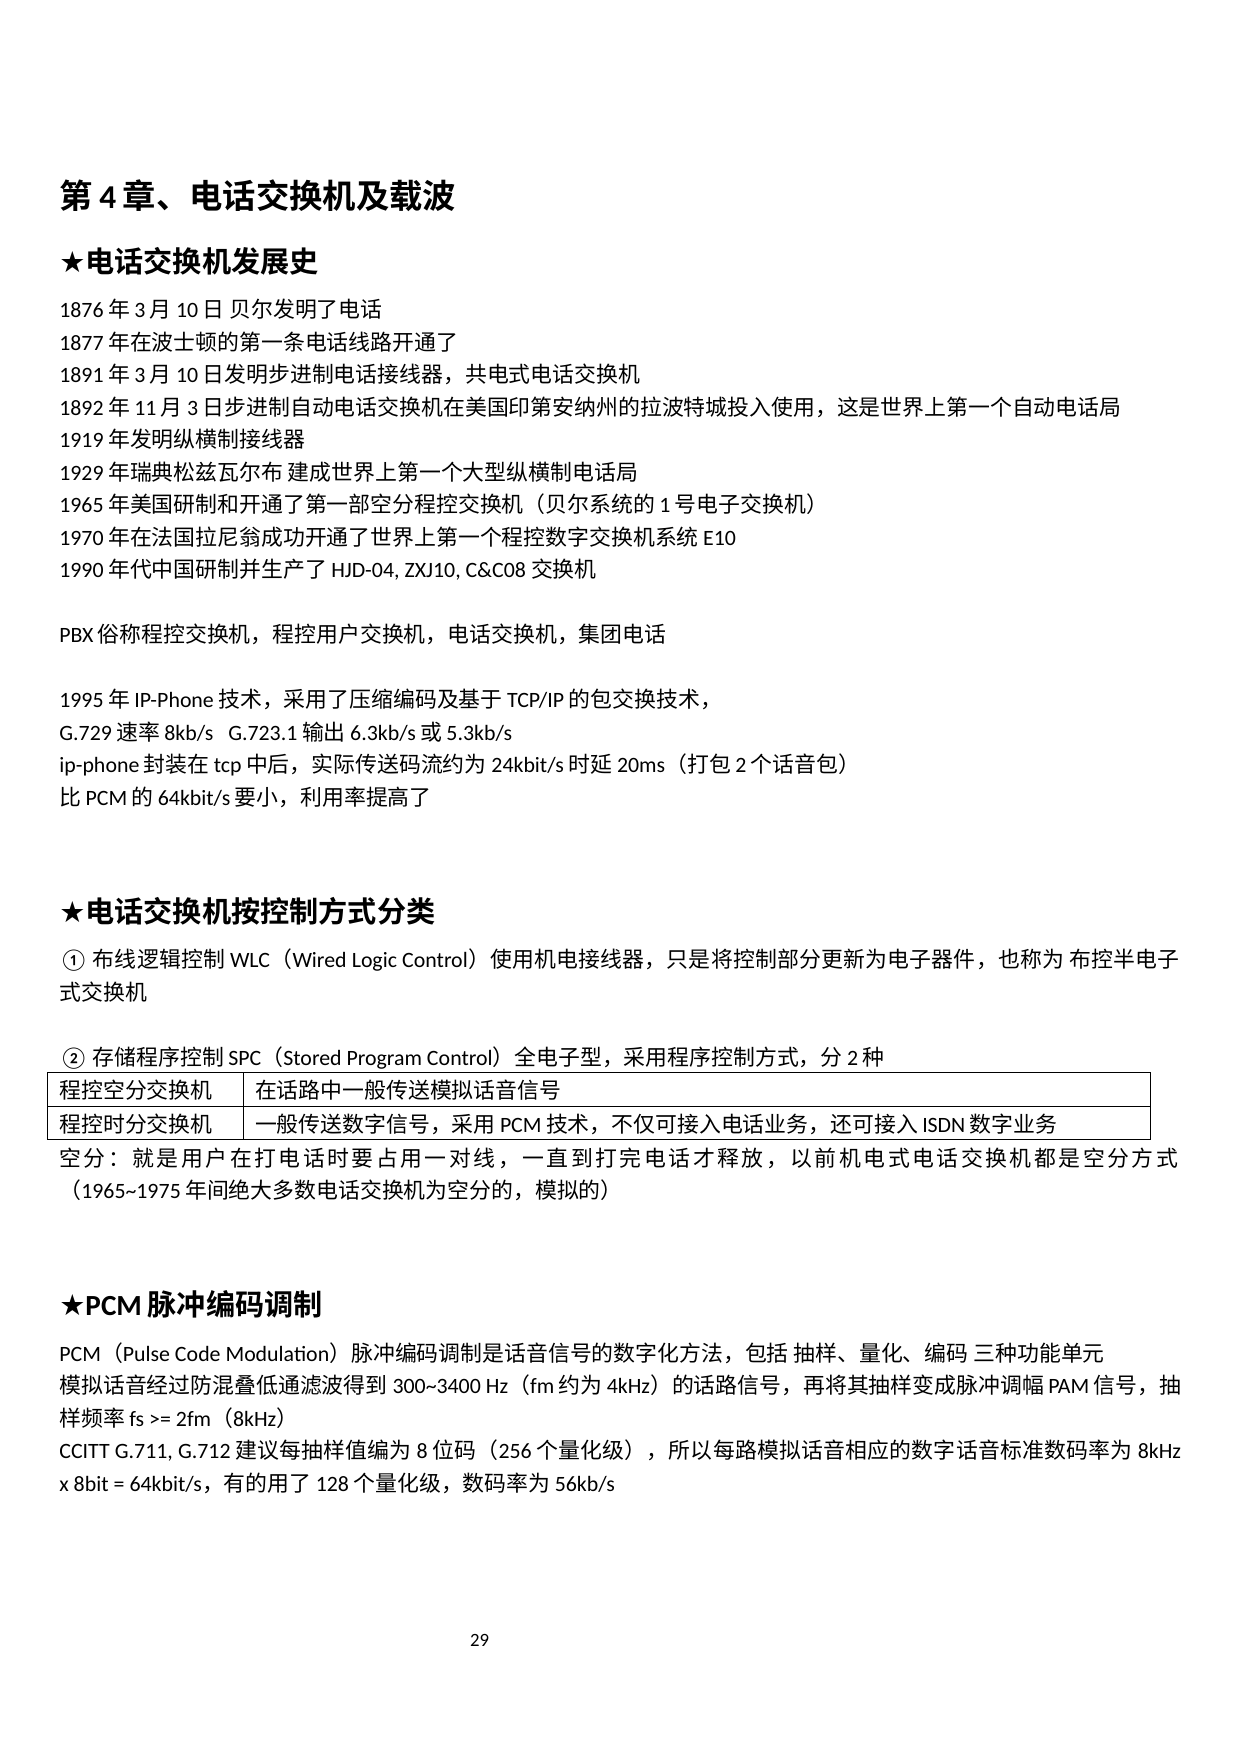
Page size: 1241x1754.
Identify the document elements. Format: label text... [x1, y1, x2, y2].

text ★电话交换机发展史 [59, 227, 1181, 292]
text ★电话交换机按控制方式分类 [59, 877, 1181, 942]
text 1990年代中国研制并生产了HJD-04, ZXJ10, C&C08 交换机 [59, 552, 1181, 584]
text 1970年在法国拉尼翁成功开通了世界上第一个程控数字交换机系统E10 [59, 519, 1181, 552]
text G.729速率8kb/s G.723.1输出6.3kb/s或5.3kb/s [59, 714, 1181, 747]
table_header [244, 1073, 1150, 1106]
text CCITT G.711, G.712建议每抽样值编为8位码（256个量化级），所以每路模拟话音相应的数字话音标准数码率为8kHz x 8bit = 64kbit/s，有的用了128个量化级，数码率为56kb/s [59, 1433, 1181, 1498]
text 1891年3月10日发明步进制电话接线器，共电式电话交换机 [59, 357, 1181, 389]
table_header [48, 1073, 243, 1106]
text ①布线逻辑控制WLC（Wired Logic Control）使用机电接线器，只是将控制部分更新为电子器件，也称为 布控半电子式交换机 [59, 942, 1181, 1007]
text PBX俗称程控交换机，程控用户交换机，电话交换机，集团电话 [59, 617, 1181, 649]
text PCM（Pulse Code Modulation）脉冲编码调制是话音信号的数字化方法，包括 抽样、量化、编码 三种功能单元 [59, 1335, 1181, 1368]
text ip-phone封装在tcp中后，实际传送码流约为 24kbit/s 时延20ms（打包2个话音包） [59, 747, 1181, 779]
text 模拟话音经过防混叠低通滤波得到 300~3400 Hz（fm约为4kHz）的话路信号，再将其抽样变成脉冲调幅PAM信号，抽样频率fs >= 2fm（8kHz） [59, 1368, 1181, 1433]
text 1929年瑞典松兹瓦尔布 建成世界上第一个大型纵横制电话局 [59, 454, 1181, 487]
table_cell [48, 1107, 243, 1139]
text 空分：就是用户在打电话时要占用一对线，一直到打完电话才释放，以前机电式电话交换机都是空分方式（1965~1975年间绝大多数电话交换机为空分的，模拟的） [59, 1140, 1181, 1205]
text 1876年3月10日 贝尔发明了电话 [59, 292, 1181, 324]
text 比PCM的64kbit/s要小，利用率提高了 [59, 779, 1181, 812]
text 1965年美国研制和开通了第一部空分程控交换机（贝尔系统的1号电子交换机） [59, 487, 1181, 519]
text 1995年IP-Phone技术，采用了压缩编码及基于TCP/IP的包交换技术， [59, 682, 1181, 714]
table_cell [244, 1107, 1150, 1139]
text 1892年11月3日步进制自动电话交换机在美国印第安纳州的拉波特城投入使用，这是世界上第一个自动电话局 [59, 389, 1181, 422]
text ★PCM脉冲编码调制 [59, 1270, 1181, 1335]
text 1877年在波士顿的第一条电话线路开通了 [59, 324, 1181, 357]
text 1919年发明纵横制接线器 [59, 422, 1181, 454]
text ②存储程序控制SPC（Stored Program Control）全电子型，采用程序控制方式，分2种 [59, 1039, 1181, 1072]
text 第4章、电话交换机及载波 [59, 162, 1181, 227]
